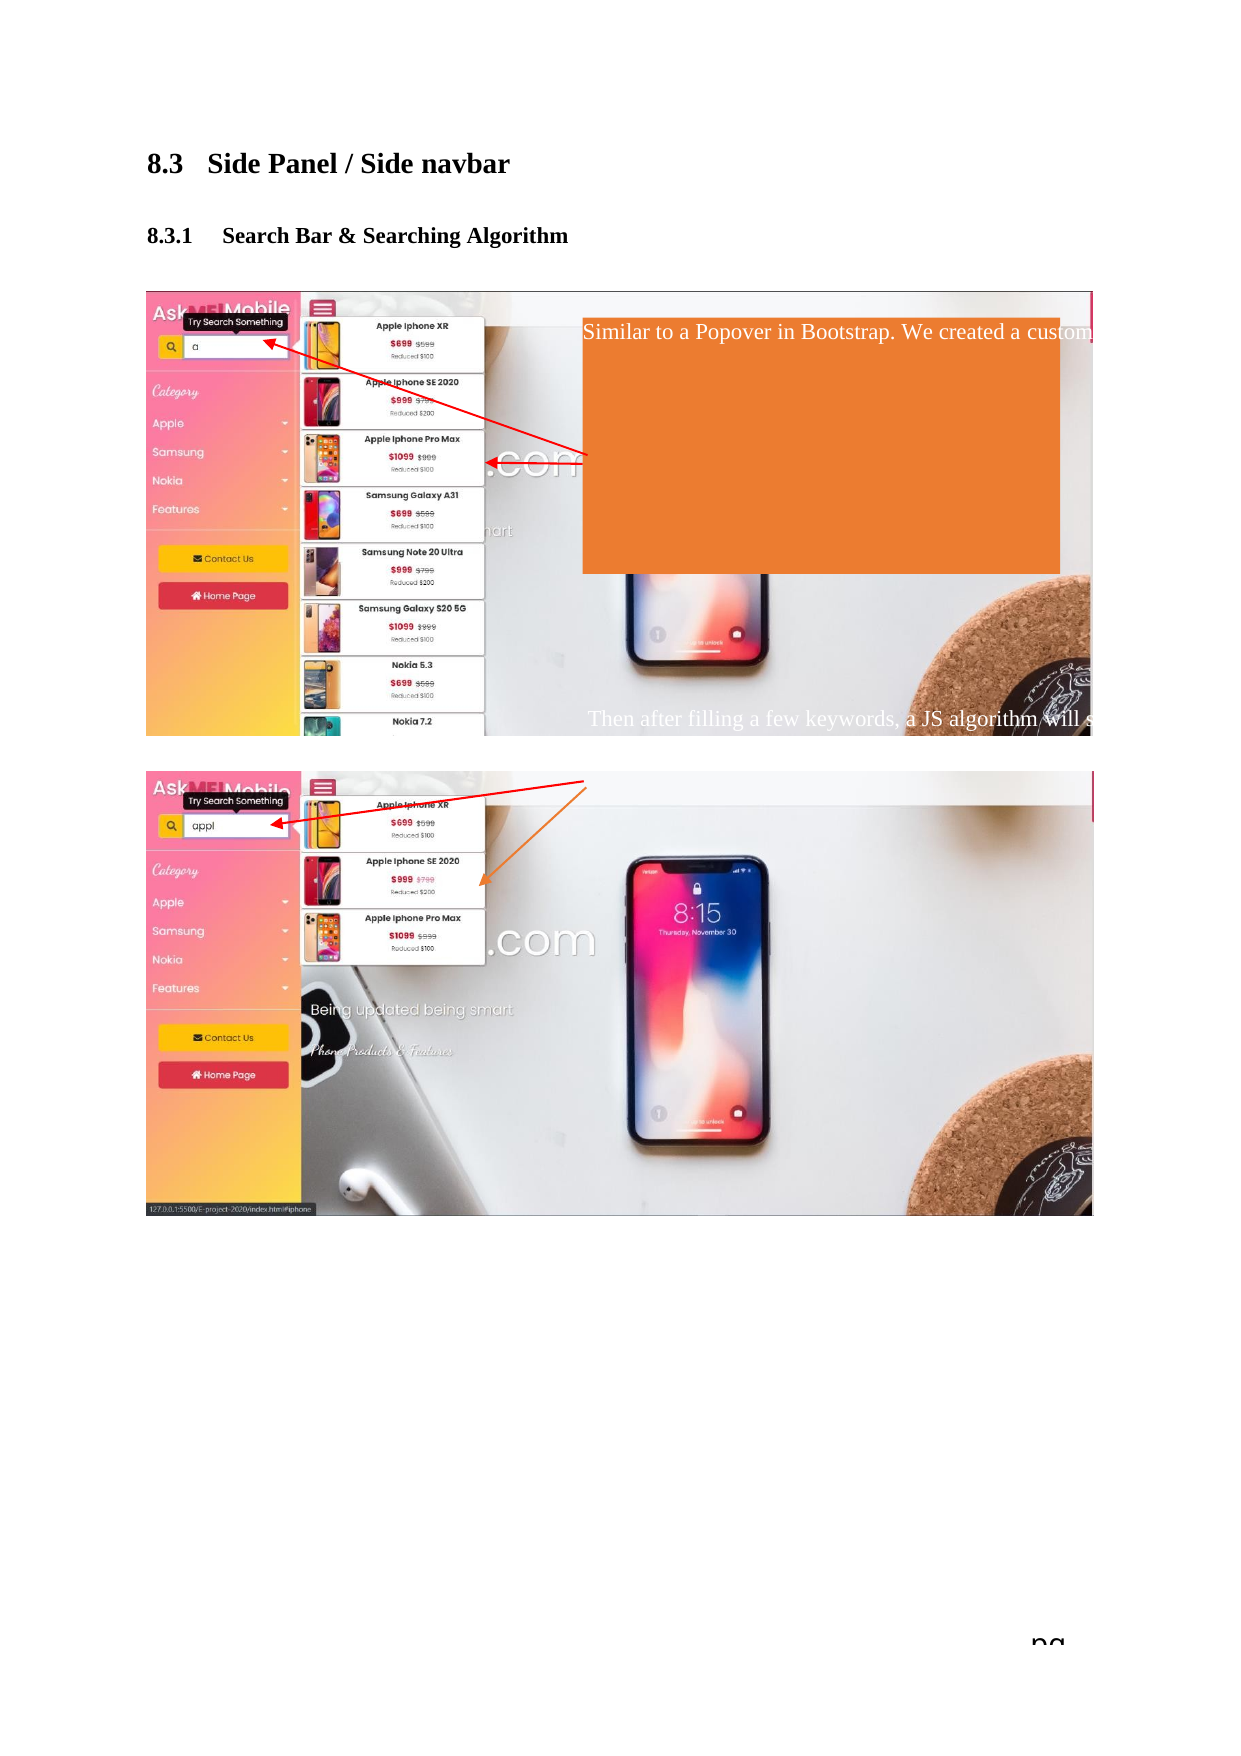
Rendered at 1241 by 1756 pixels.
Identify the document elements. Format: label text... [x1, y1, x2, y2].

subtitle Side Panel / Side navbar [147, 147, 1240, 180]
picture [146, 771, 1094, 1216]
subtitle Search Bar & Searching Algorithm [147, 222, 1240, 248]
picture [146, 291, 1093, 736]
